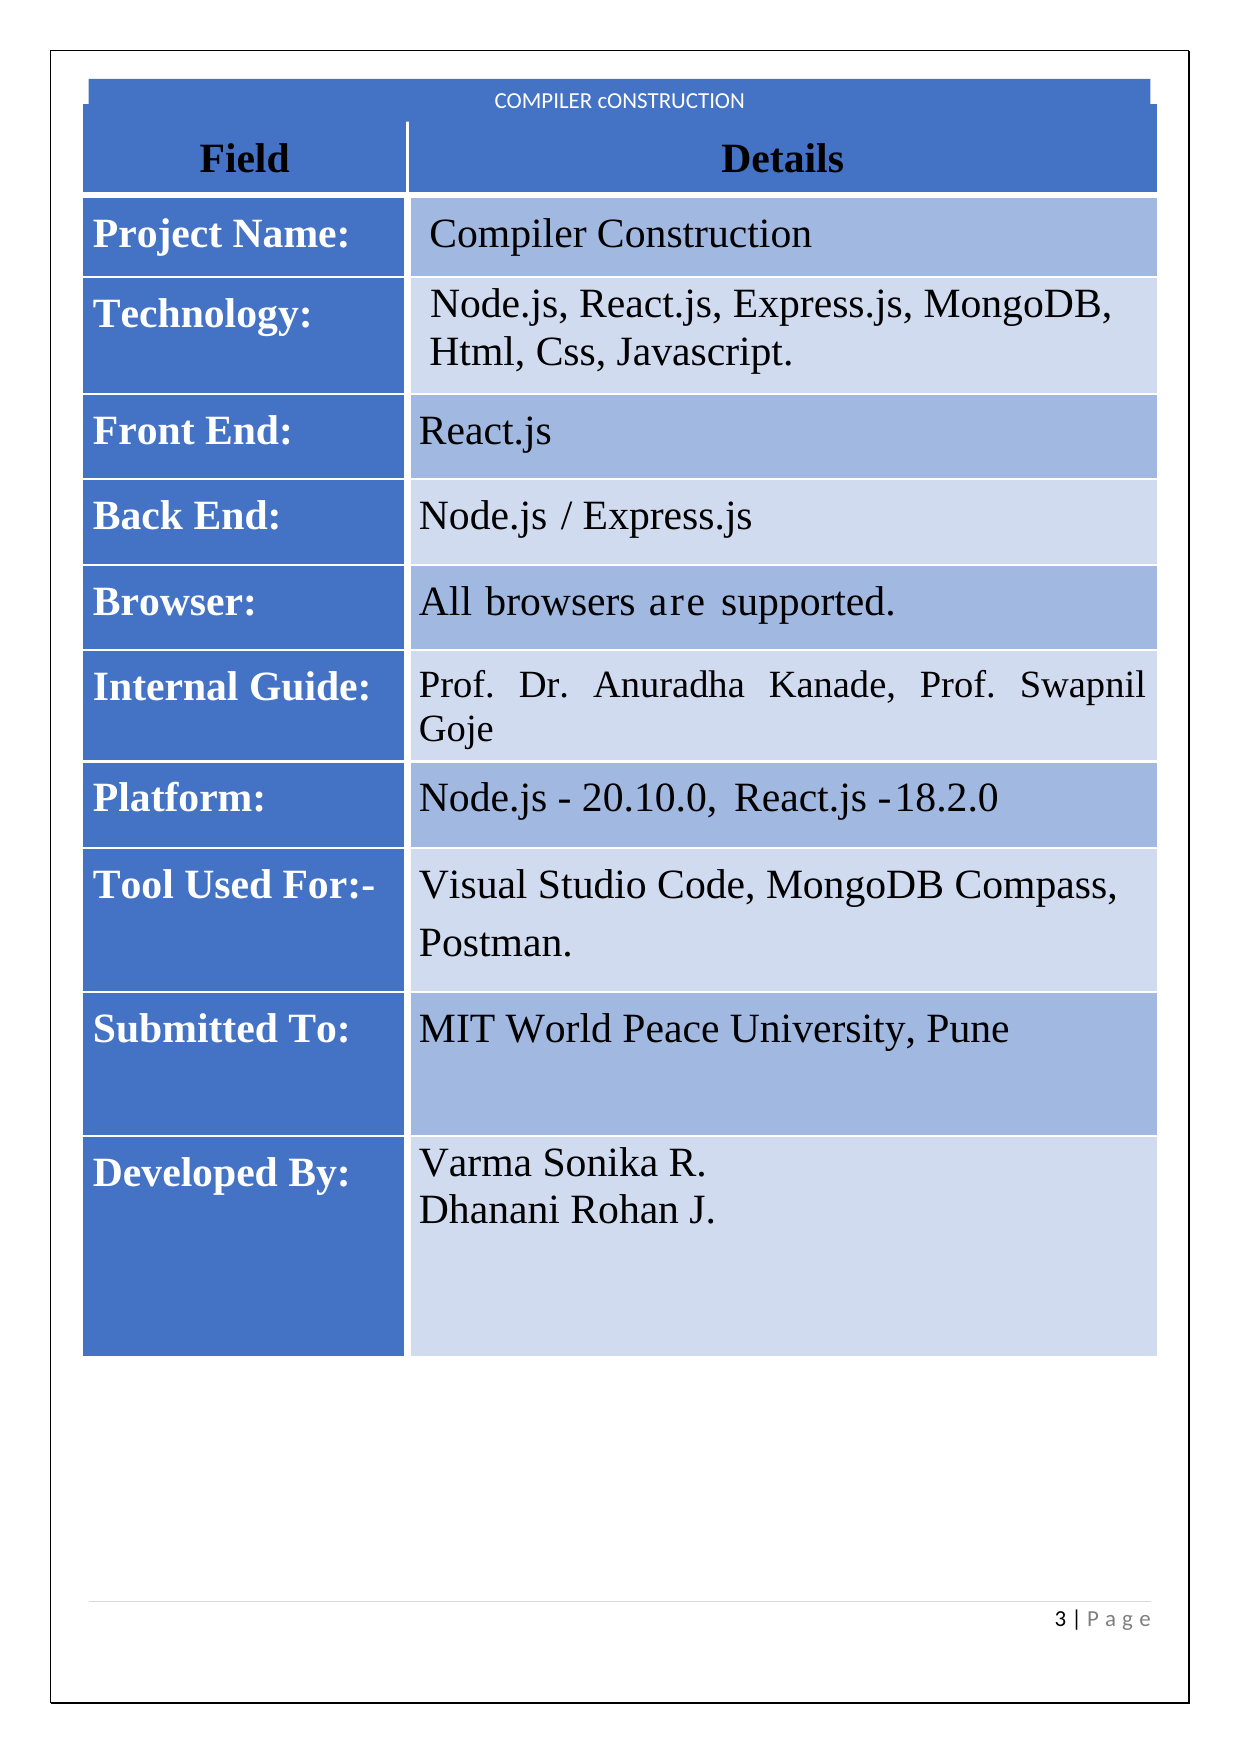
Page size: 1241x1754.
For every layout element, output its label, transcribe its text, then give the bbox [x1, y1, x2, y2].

table_cell Prof. Dr. Anuradha Kanade, Prof. Swapnil Goje [411, 651, 1157, 760]
table_cell MIT World Peace University, Pune [411, 993, 1157, 1135]
table_cell Browser: [83, 566, 404, 649]
table_header Details [409, 104, 1157, 192]
table_cell Visual Studio Code, MongoDB Compass, Postman. [411, 849, 1157, 991]
table_cell Back End: [83, 480, 404, 564]
table_cell React.js [411, 395, 1157, 478]
table_cell Technology: [83, 278, 404, 393]
table_header Field [83, 104, 406, 192]
table_cell All browsers are supported. [411, 566, 1157, 649]
table_cell Node.js - 20.10.0, React.js -18.2.0 [411, 763, 1157, 847]
table_cell Submitted To: [83, 993, 404, 1135]
table_cell Varma Sonika R. Dhanani Rohan J. [411, 1137, 1157, 1356]
table_cell Front End: [83, 395, 404, 478]
table_cell Developed By: [83, 1137, 404, 1356]
table_cell Project Name: [83, 198, 404, 276]
table_cell Node.js, React.js, Express.js, MongoDB, Html, Css, Javascript. [411, 278, 1157, 393]
table_cell Compiler Construction [411, 198, 1157, 276]
table_cell Tool Used For:- [83, 849, 404, 991]
table_cell Platform: [83, 763, 404, 847]
table_cell Internal Guide: [83, 651, 404, 760]
table_cell Node.js / Express.js [411, 480, 1157, 564]
